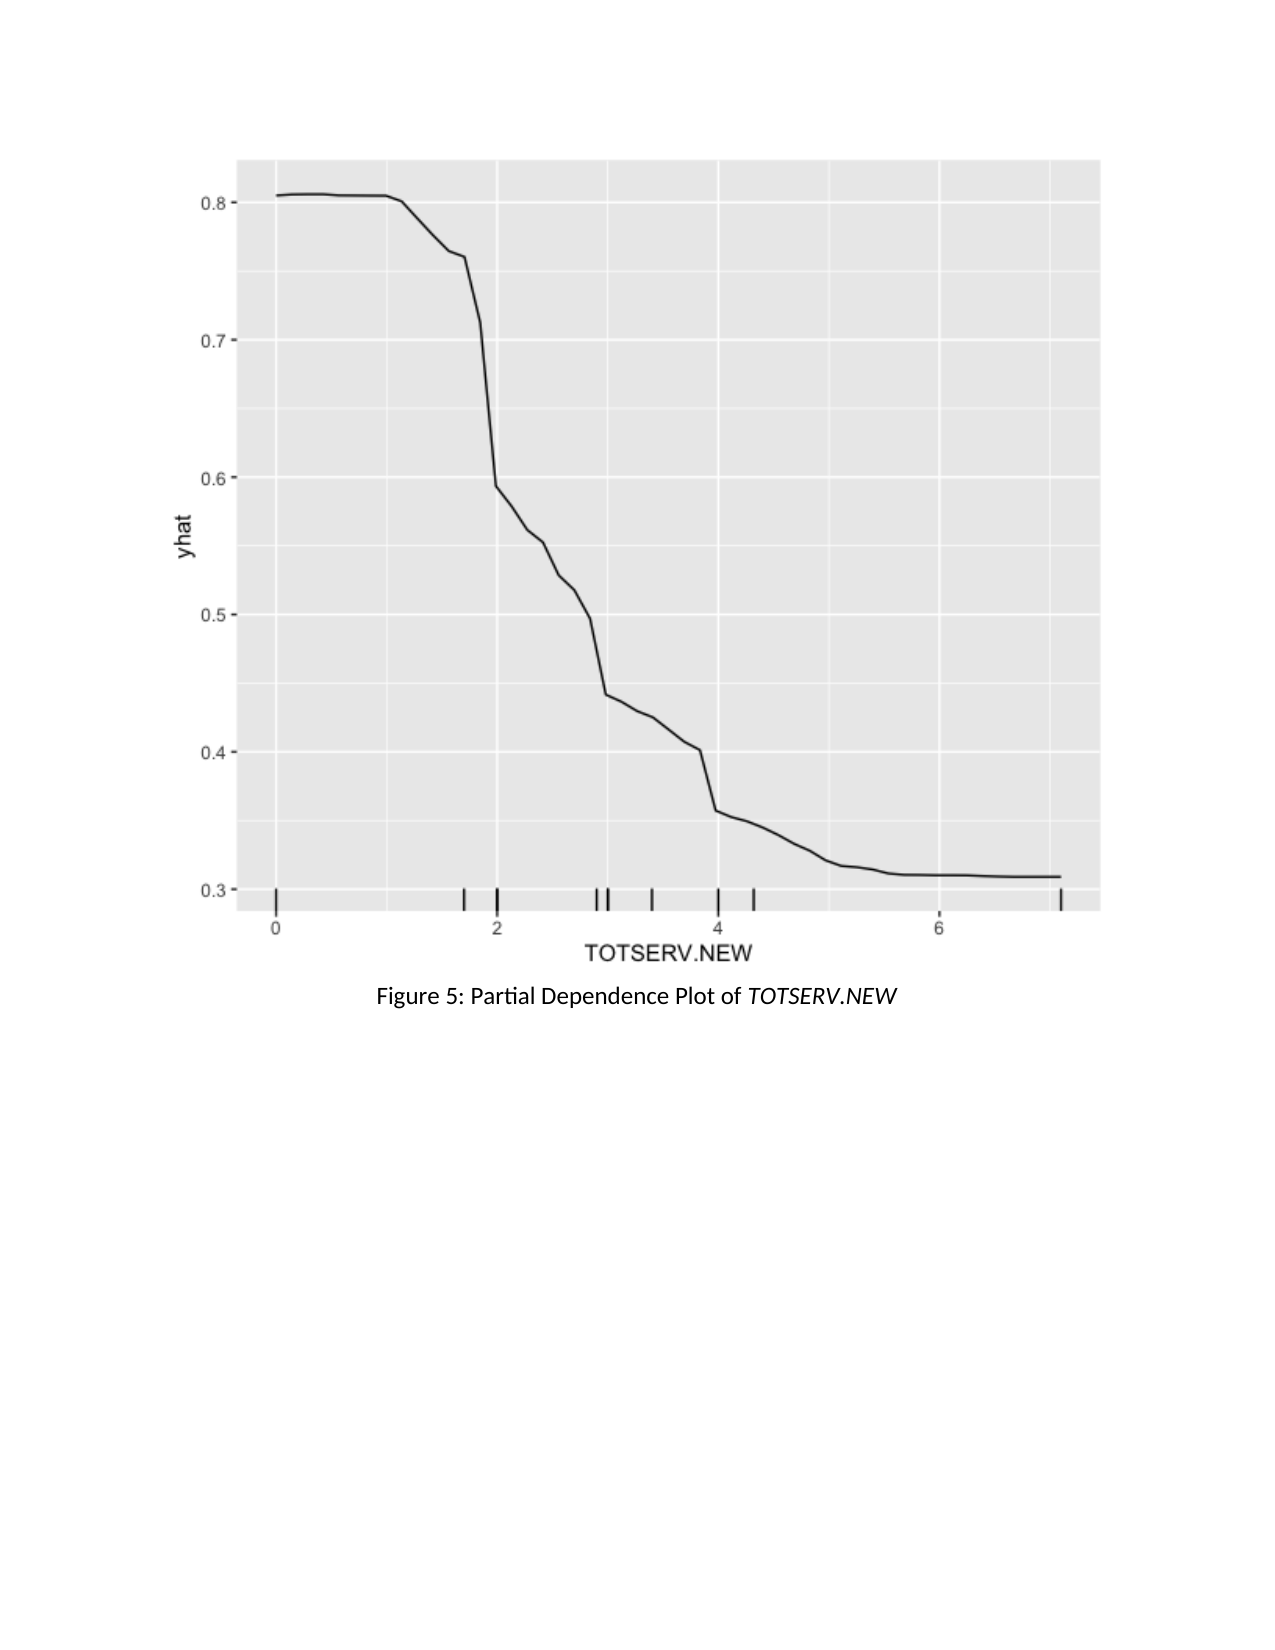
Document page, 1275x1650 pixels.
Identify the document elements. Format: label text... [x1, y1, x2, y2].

text Figure 5: Partial Dependence Plot of TOTSERV.NEW [150, 980, 1125, 1011]
picture [163, 150, 1112, 977]
